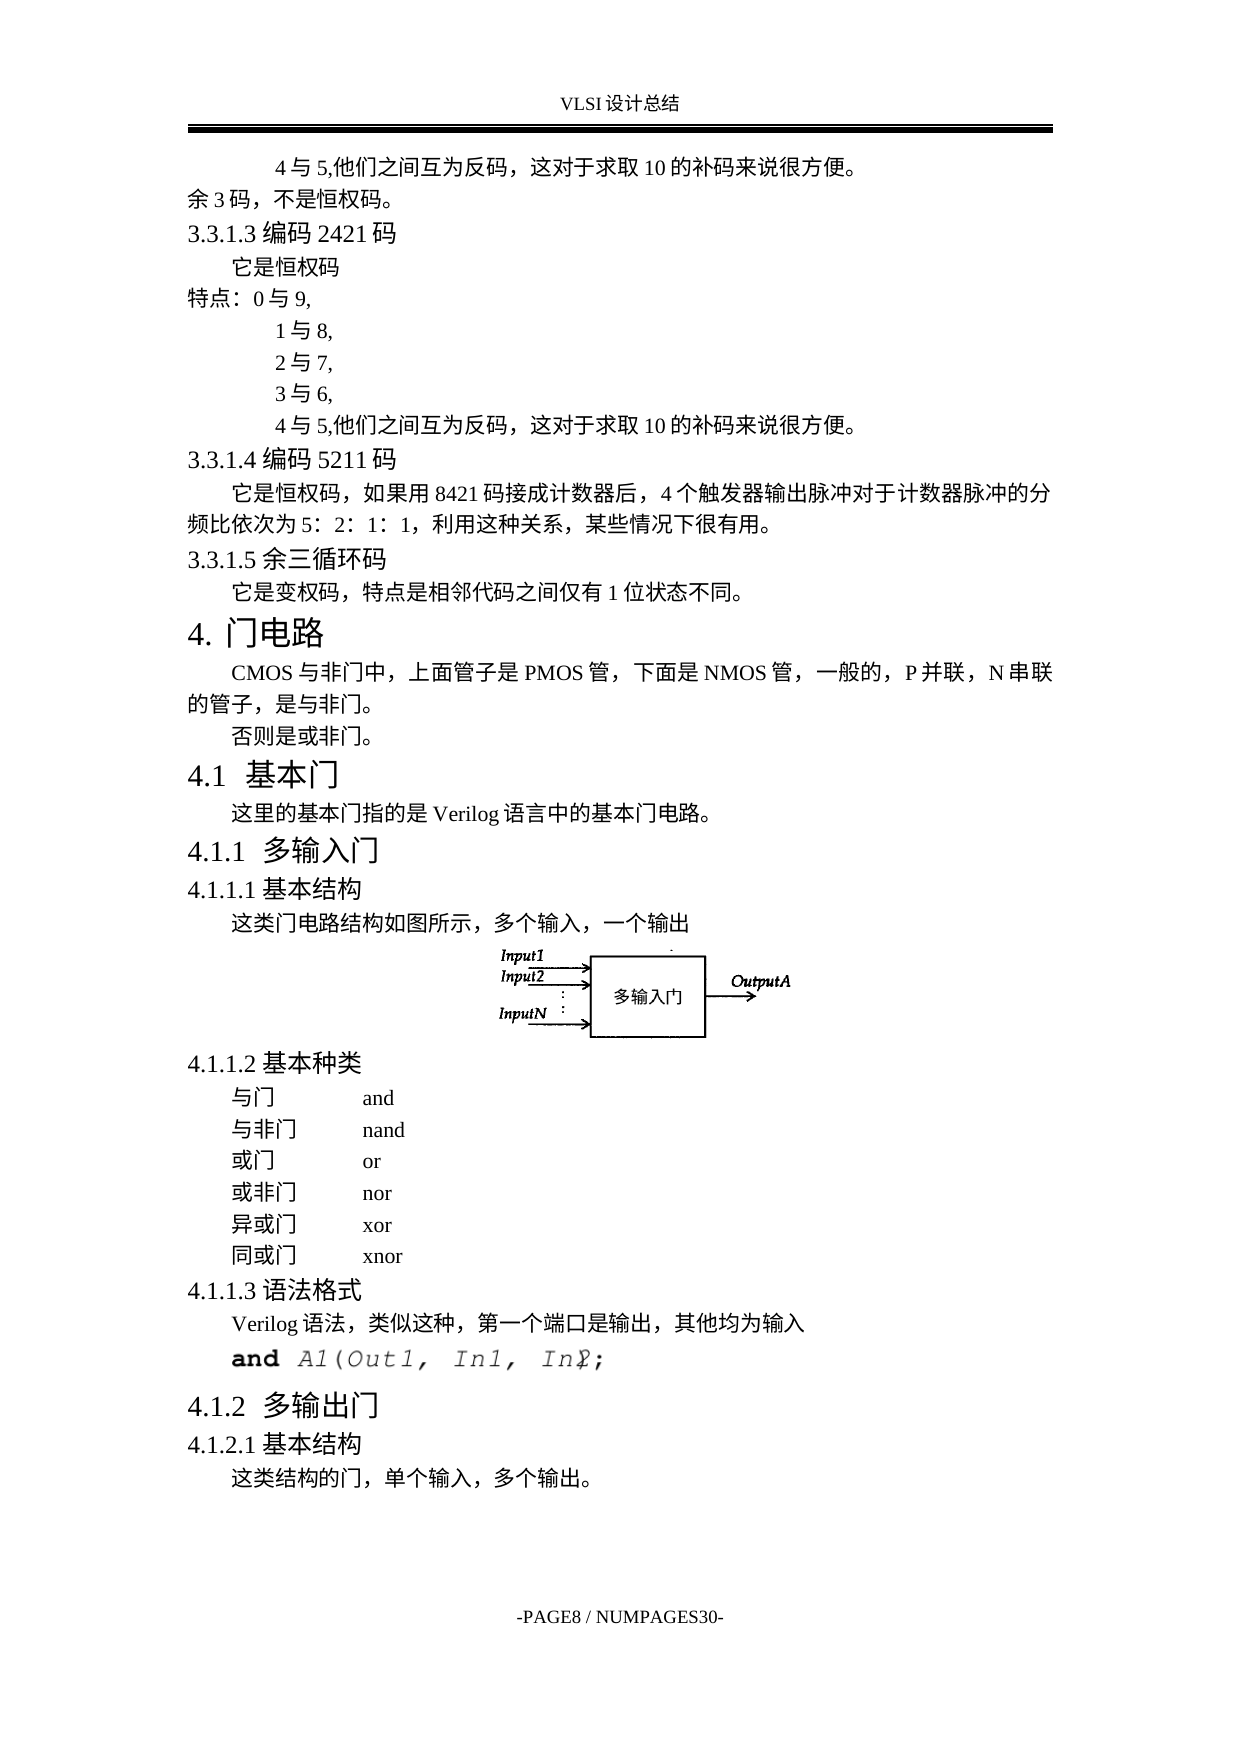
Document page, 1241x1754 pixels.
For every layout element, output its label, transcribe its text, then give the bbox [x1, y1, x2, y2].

text 这里的基本门指的是Verilog语言中的基本门电路。 [187, 796, 1053, 827]
text 2与7, [231, 344, 1053, 376]
subtitle 基本种类 [187, 1044, 1053, 1080]
subtitle 余三循环码 [187, 539, 1053, 575]
picture [492, 937, 792, 1044]
text 同或门 xnor [187, 1238, 1053, 1270]
text 或非门 nor [187, 1175, 1053, 1207]
text 余3码，不是恒权码。 [187, 182, 1053, 213]
subtitle 编码2421码 [187, 213, 1053, 249]
subtitle 编码5211码 [187, 439, 1053, 476]
subtitle 多输入门 [187, 827, 1053, 869]
subtitle 语法格式 [187, 1270, 1053, 1306]
text 与非门 nand [187, 1112, 1053, 1143]
text 3与6, [231, 376, 1053, 408]
text 4与5,他们之间互为反码，这对于求取10的补码来说很方便。 [231, 408, 1053, 439]
text 它是变权码，特点是相邻代码之间仅有1位状态不同。 [187, 575, 1053, 607]
subtitle 基本结构 [187, 869, 1053, 906]
subtitle 基本门 [187, 750, 1053, 796]
text 特点：0与9, [187, 281, 1053, 313]
text CMOS与非门中，上面管子是PMOS管，下面是NMOS管，一般的，P并联，N串联的管子，是与非门。 [187, 655, 1053, 719]
subtitle 基本结构 [187, 1425, 1053, 1461]
text Verilog语法，类似这种，第一个端口是输出，其他均为输入 [187, 1306, 1053, 1338]
subtitle 多输出门 [187, 1382, 1053, 1425]
text 它是恒权码，如果用8421码接成计数器后，4个触发器输出脉冲对于计数器脉冲的分频比依次为5：2：1：1，利用这种关系，某些情况下很有用。 [187, 476, 1053, 539]
text 异或门 xor [187, 1207, 1053, 1238]
text 与门 and [187, 1080, 1053, 1112]
text 它是恒权码 [187, 249, 1053, 281]
text 这类门电路结构如图所示，多个输入，一个输出 [187, 906, 1053, 937]
text 这类结构的门，单个输入，多个输出。 [187, 1461, 1053, 1493]
subtitle 门电路 [187, 607, 1053, 655]
text 或门 or [187, 1143, 1053, 1175]
text 1与8, [231, 313, 1053, 344]
text 4与5,他们之间互为反码，这对于求取10的补码来说很方便。 [231, 150, 1053, 182]
picture [231, 1338, 619, 1383]
text 否则是或非门。 [187, 719, 1053, 750]
